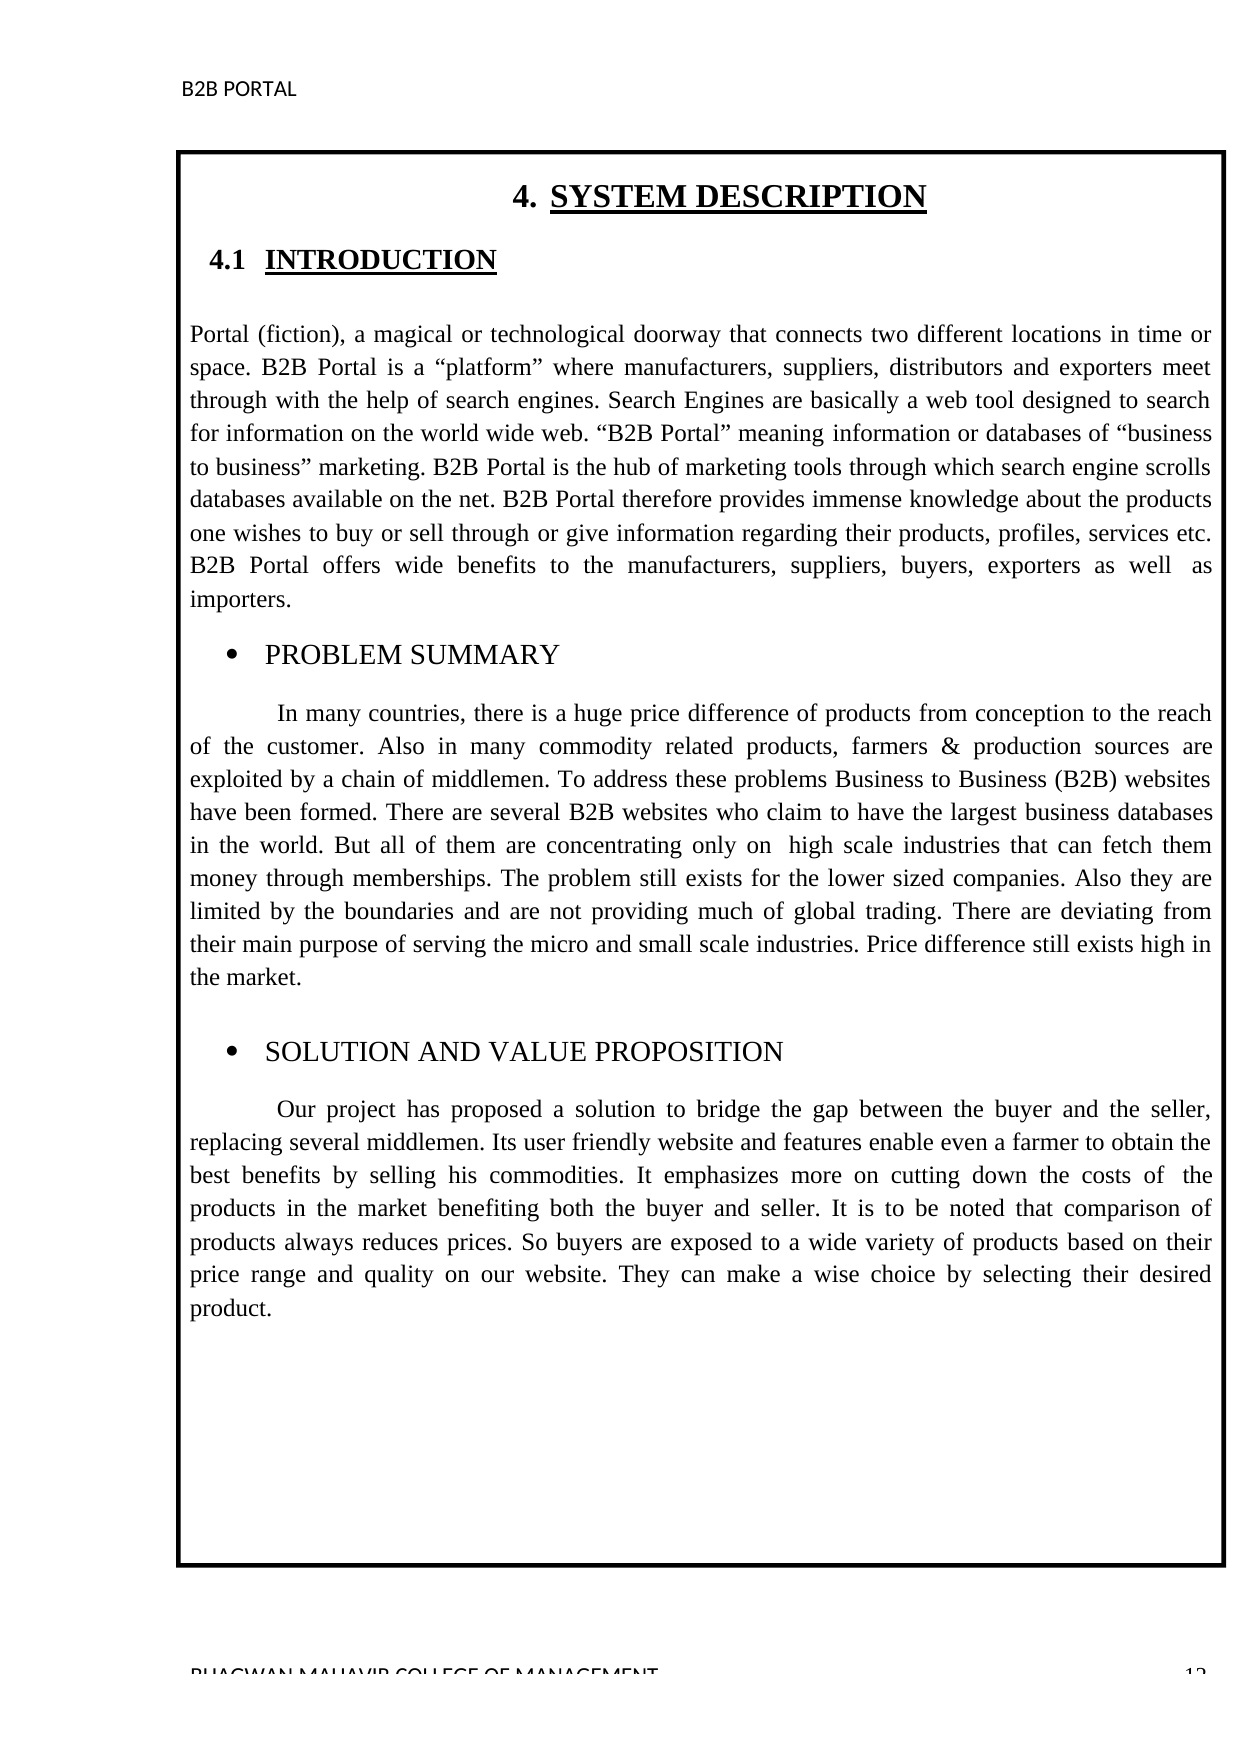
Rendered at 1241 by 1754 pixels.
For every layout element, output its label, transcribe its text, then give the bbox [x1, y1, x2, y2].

subtitle SYSTEM DESCRIPTION [512, 177, 1240, 215]
text In many countries, there is a huge price difference of products from conception to the reach of the customer. Also in many commodity related products, farmers & production sources are exploited by a chain of middlemen. To address these problems Business to Business (B2B) websites have been formed. There are several B2B websites who claim to have the largest business databases in the world. But all of them are concentrating only on high scale industries that can fetch them money through memberships. The problem still exists for the lower sized companies. Also they are limited by the boundaries and are not providing much of global trading. There are deviating from their main purpose of serving the micro and small scale industries. Price difference still exists high in the market. [189, 698, 1213, 991]
list PROBLEM SUMMARY [227, 637, 1240, 671]
text Portal (fiction), a magical or technological doorway that connects two different locations in time or space. B2B Portal is a “platform” where manufacturers, suppliers, distributors and exporters meet through with the help of search engines. Search Engines are basically a web tool designed to search for information on the world wide web. “B2B Portal” meaning information or databases of “business to business” marketing. B2B Portal is the hub of marketing tools through which search engine scrolls databases available on the net. B2B Portal therefore provides immense knowledge about the products one wishes to buy or sell through or give information regarding their products, profiles, services etc. B2B Portal offers wide benefits to the manufacturers, suppliers, buyers, exporters as well as importers. [189, 319, 1212, 612]
list INTRODUCTION [209, 242, 498, 276]
text Our project has proposed a solution to bridge the gap between the buyer and the seller, replacing several middlemen. Its user friendly website and features enable even a farmer to obtain the best benefits by selling his commodities. It emphasizes more on cutting down the costs of the products in the market benefiting both the buyer and seller. It is to be noted that comparison of products always reduces prices. So buyers are exposed to a wide variety of products based on their price range and quality on our website. They can make a wise choice by selecting their desired product. [189, 1094, 1213, 1321]
list SOLUTION AND VALUE PROPOSITION [227, 1034, 1240, 1067]
